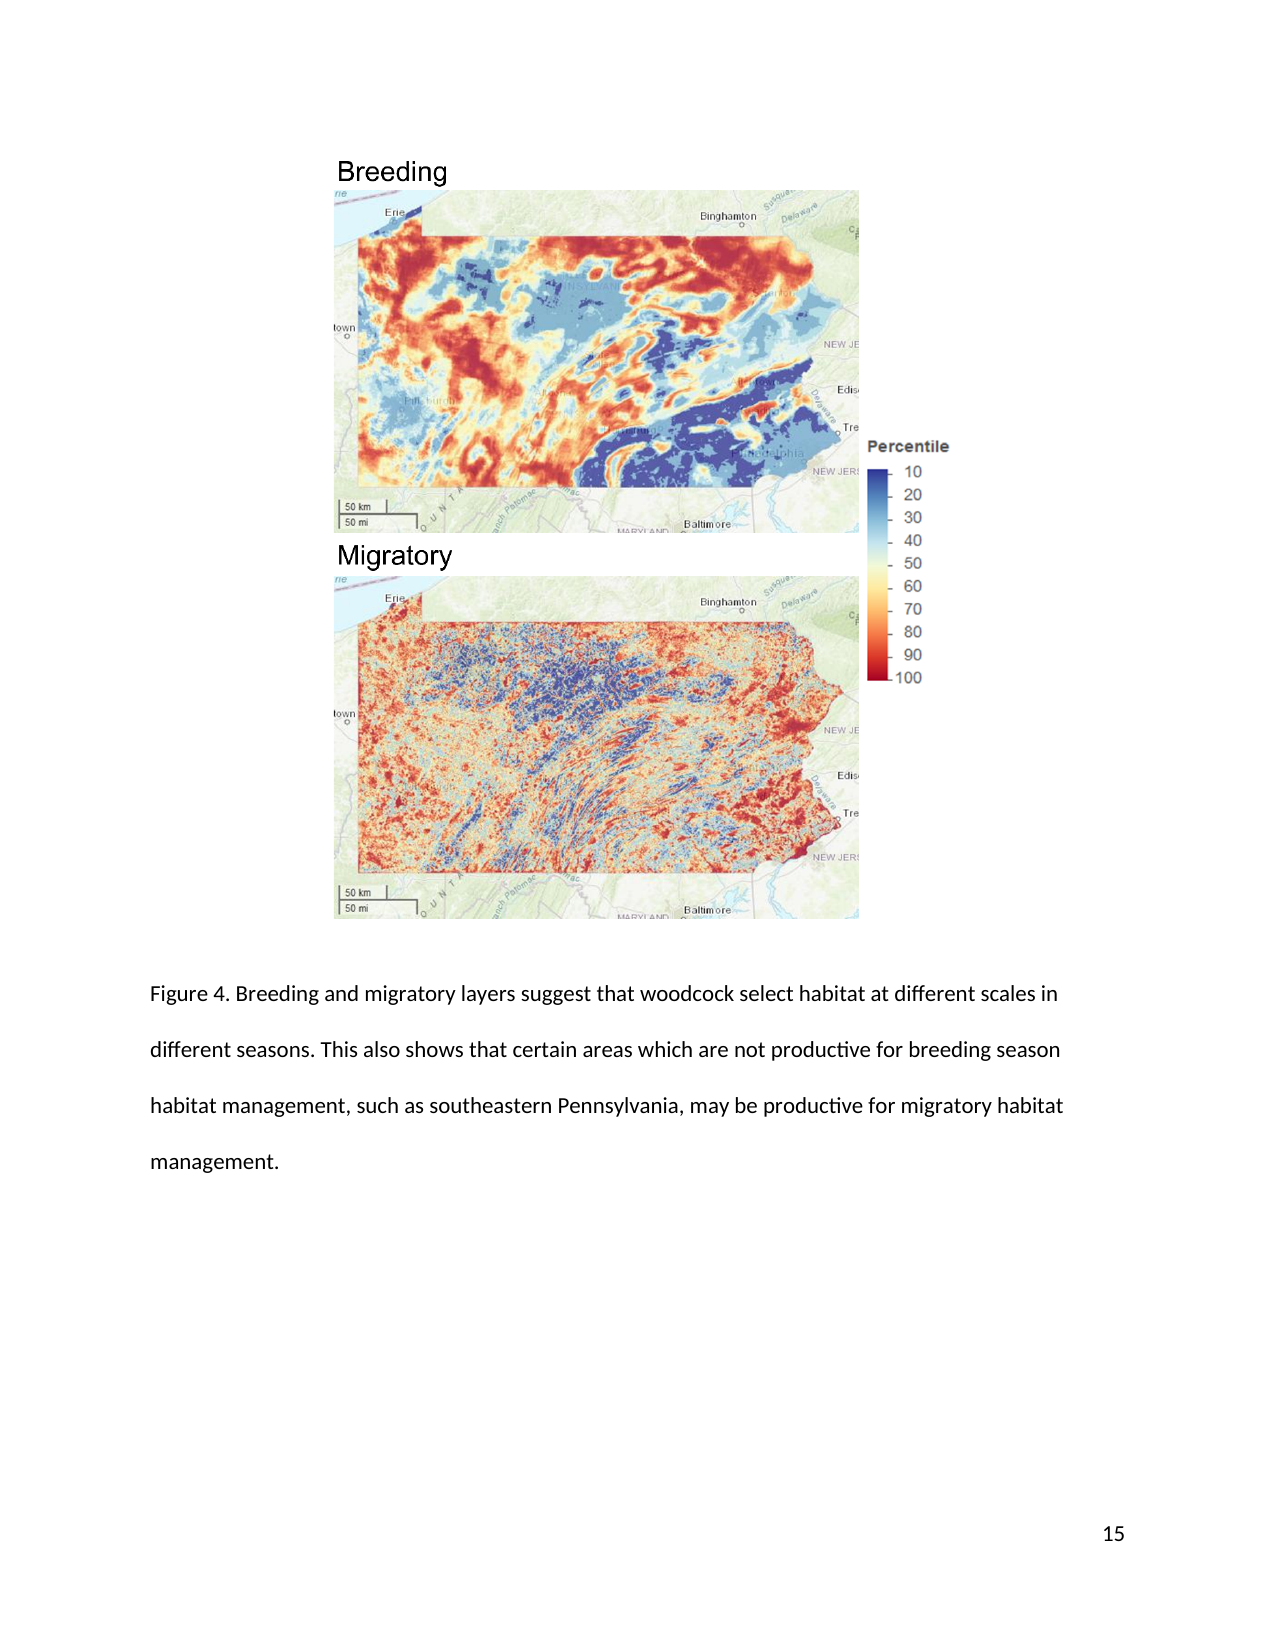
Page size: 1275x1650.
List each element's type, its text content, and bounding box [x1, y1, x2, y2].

text Figure 4. Breeding and migratory layers suggest that woodcock select habitat at different scales in different seasons. This also shows that certain areas which are not productive for breeding season habitat management, such as southeastern Pennsylvania, may be productive for migratory habitat management. [150, 979, 1125, 1175]
picture [318, 150, 958, 935]
